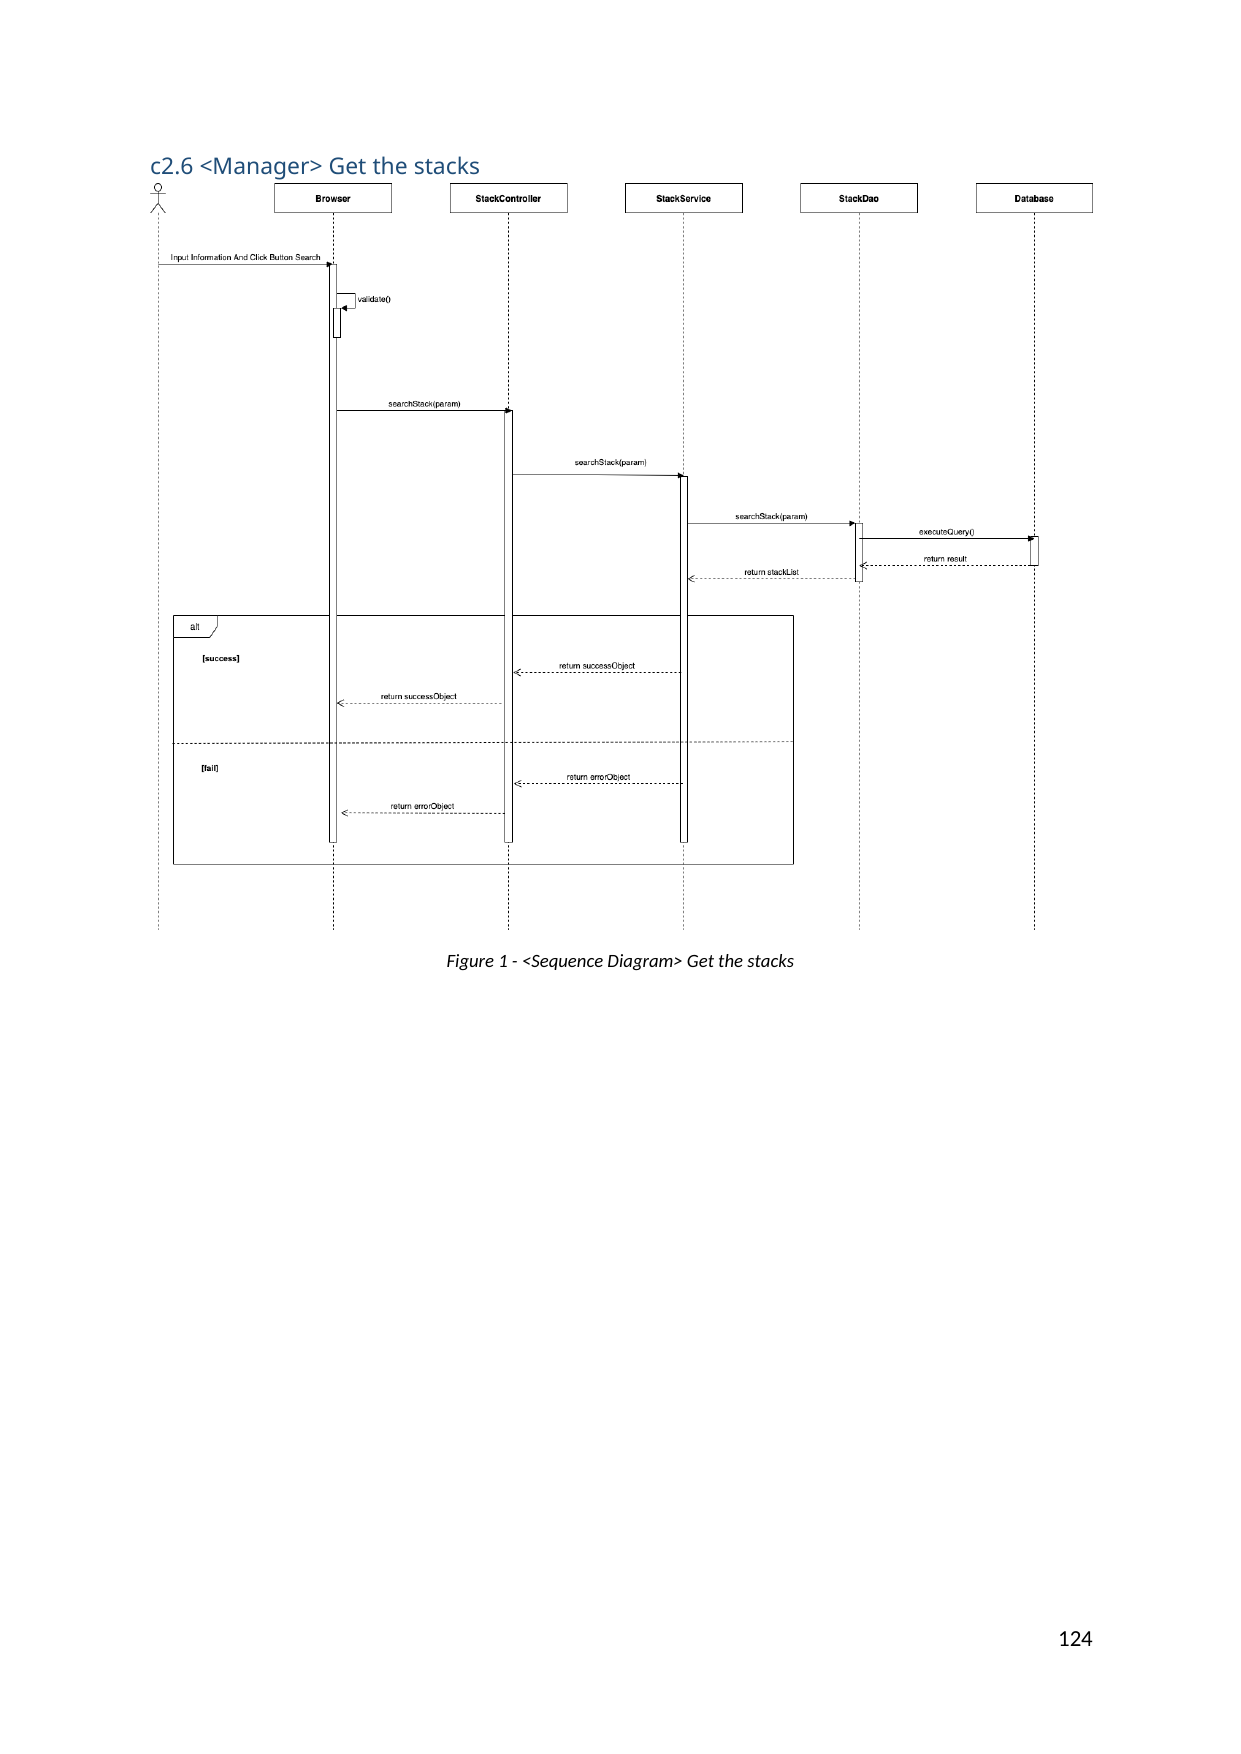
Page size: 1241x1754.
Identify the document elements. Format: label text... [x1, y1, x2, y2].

text Figure 1 - <Sequence Diagram> Get the stacks [150, 949, 1093, 972]
subtitle c2.6 <Manager> Get the stacks [150, 150, 1093, 181]
picture [150, 183, 1093, 930]
